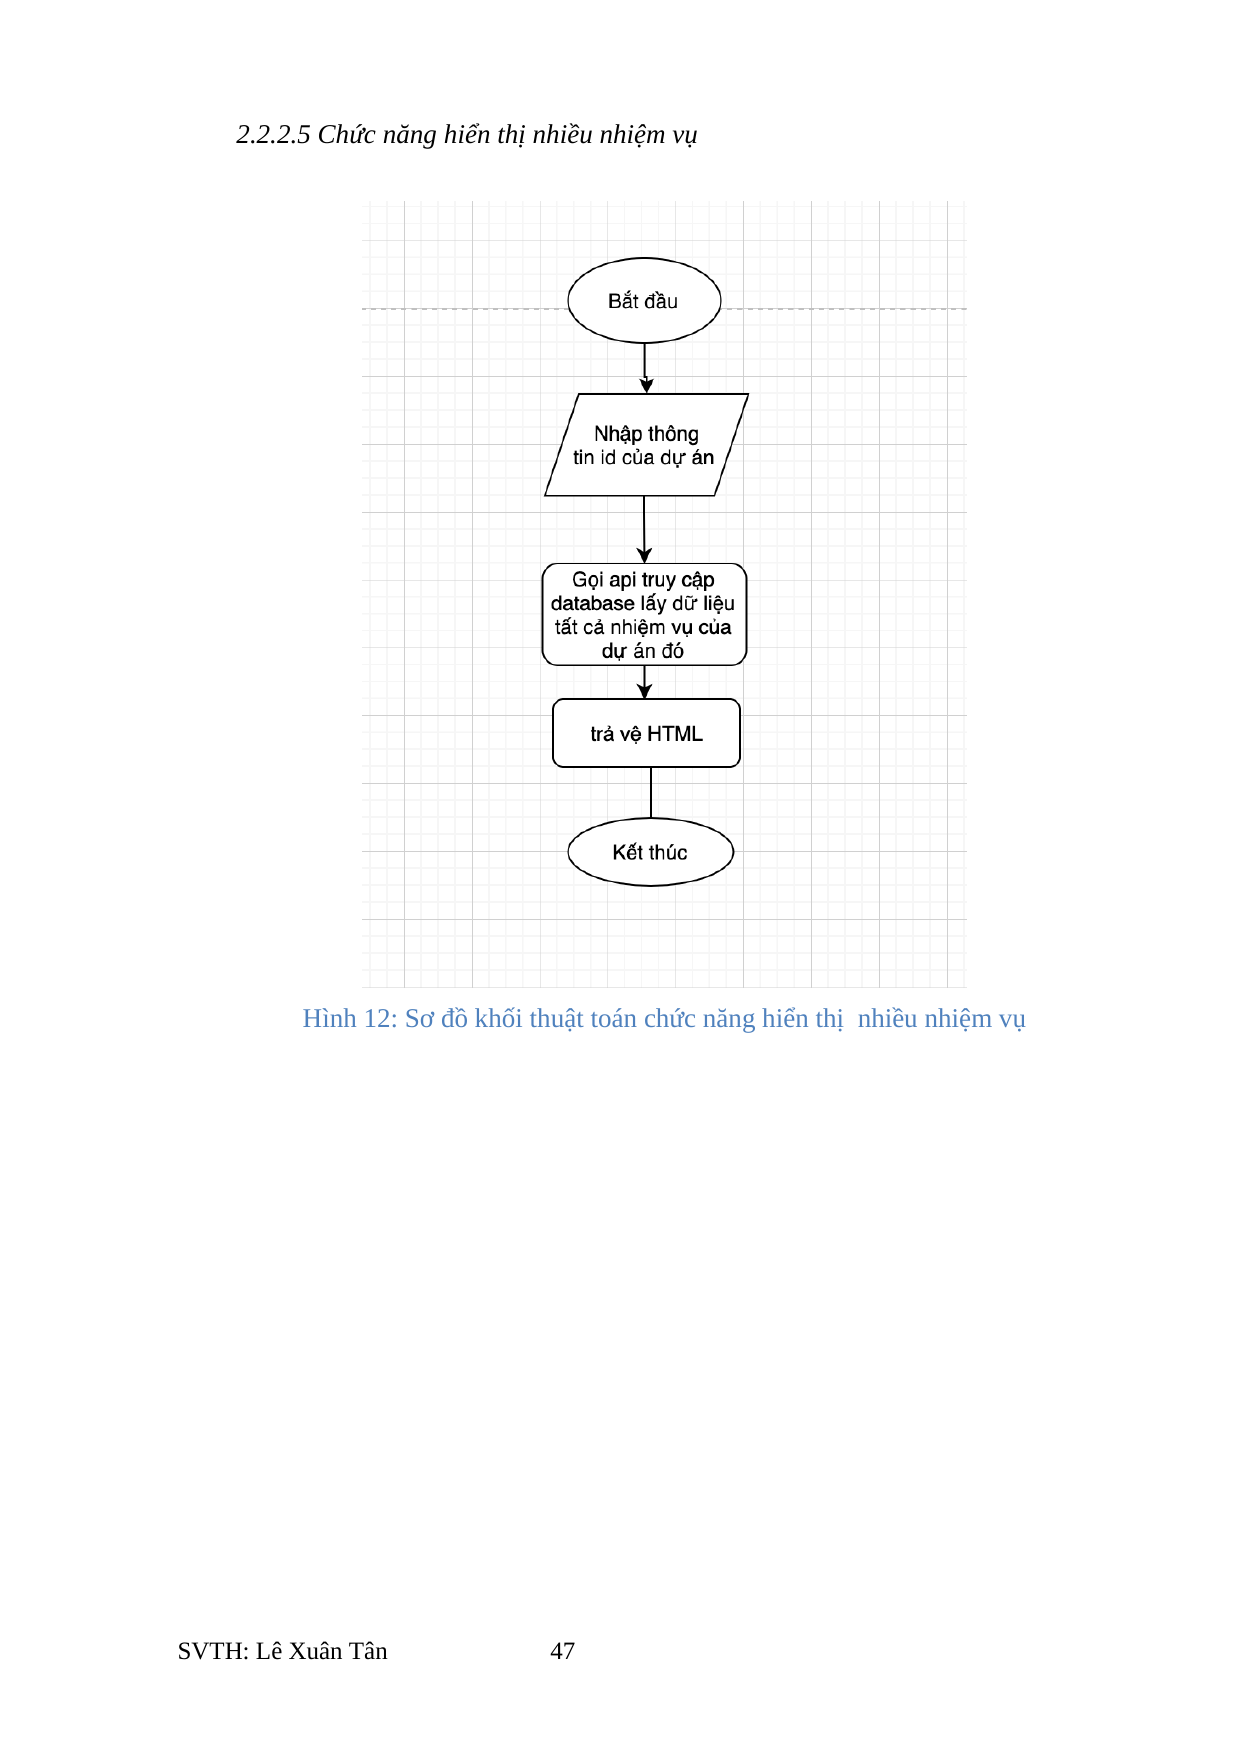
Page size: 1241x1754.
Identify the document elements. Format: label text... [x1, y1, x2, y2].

picture [362, 201, 967, 988]
text 2.2.2.5 Chức năng hiển thị nhiều nhiệm vụ [177, 118, 1152, 149]
